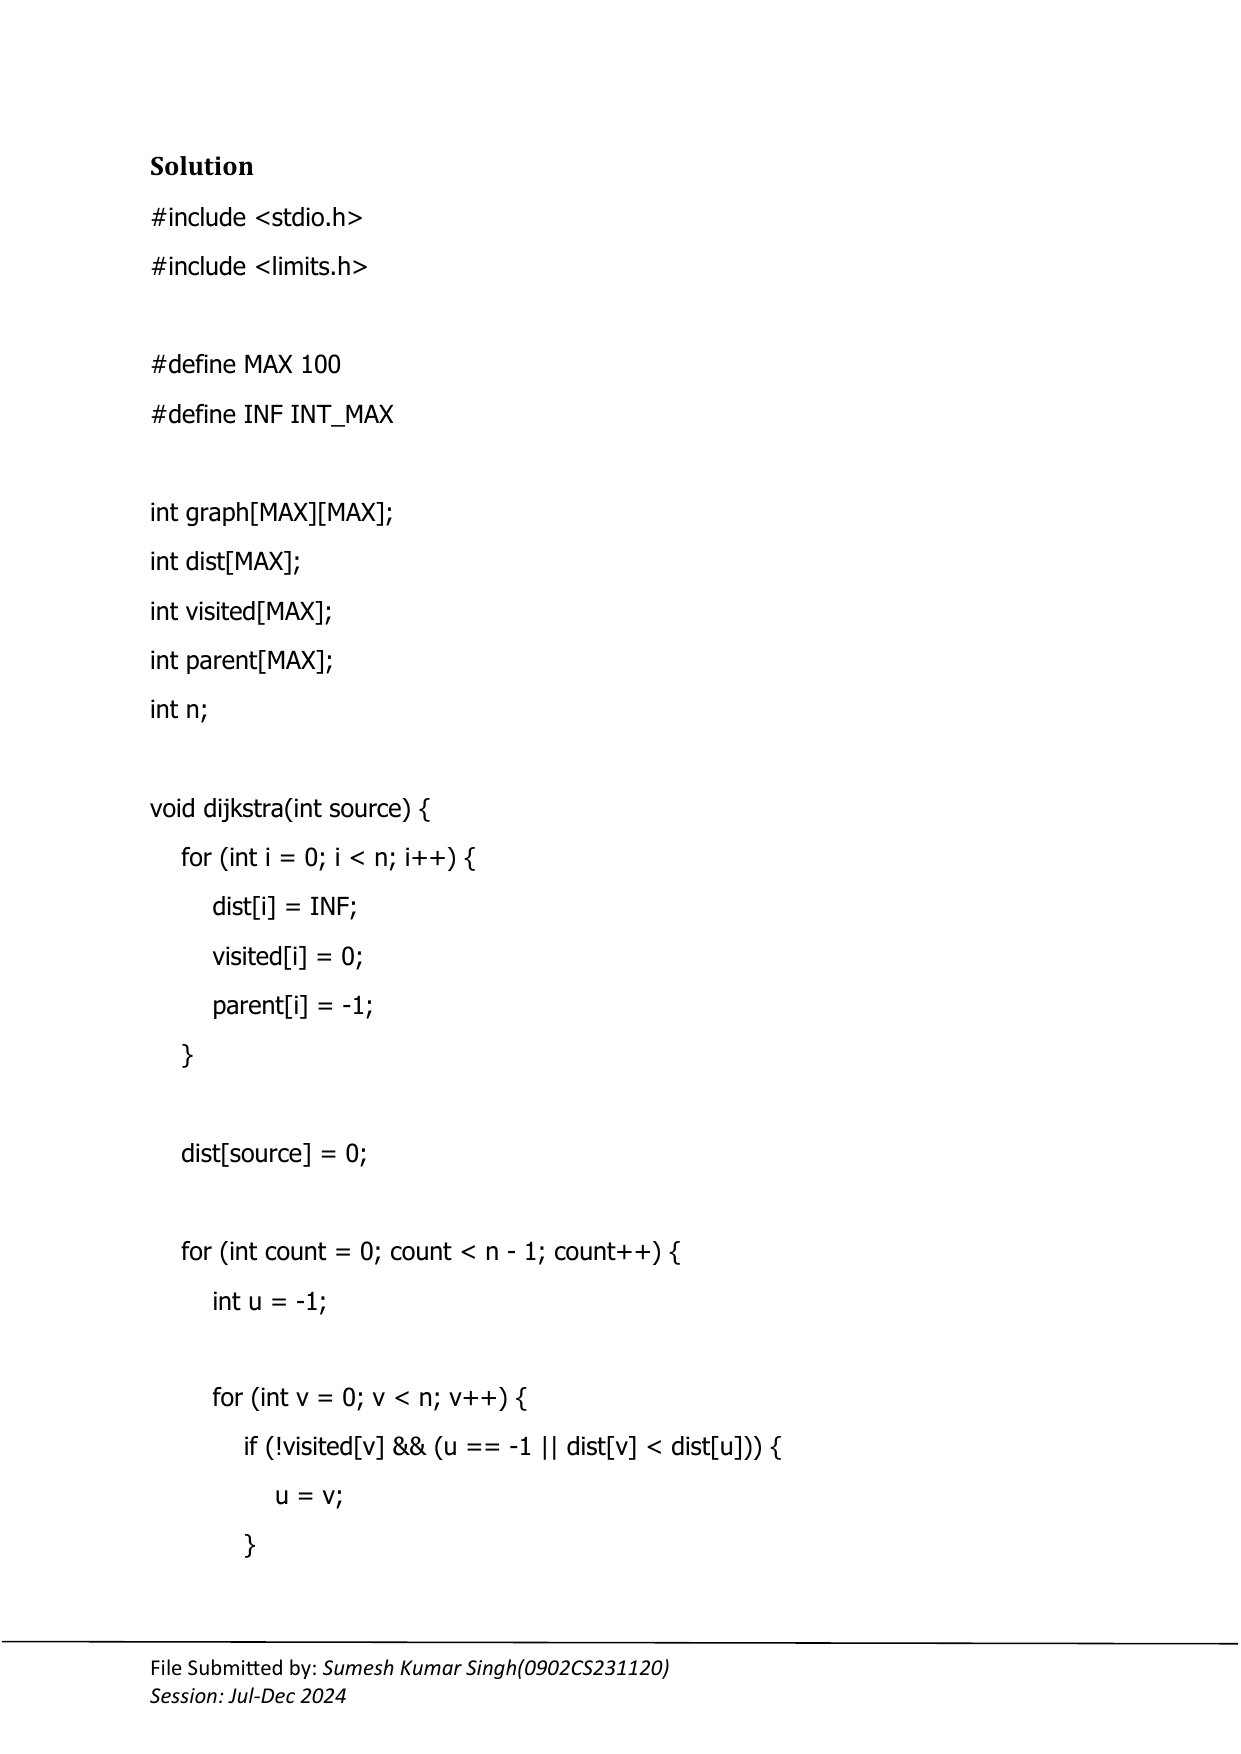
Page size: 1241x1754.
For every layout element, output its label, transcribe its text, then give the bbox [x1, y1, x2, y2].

text parent[i] = -1; [150, 989, 1090, 1019]
text u = v; [150, 1479, 1090, 1510]
text dist[i] = INF; [150, 891, 1090, 921]
text int visited[MAX]; [150, 595, 1090, 625]
text #define INF INT_MAX [150, 398, 1090, 428]
text for (int i = 0; i < n; i++) { [150, 841, 1090, 872]
text for (int count = 0; count < n - 1; count++) { [150, 1236, 1090, 1266]
text int parent[MAX]; [150, 644, 1090, 674]
text } [150, 1529, 1090, 1559]
text int graph[MAX][MAX]; [150, 497, 1090, 527]
text void dijkstra(int source) { [150, 792, 1090, 822]
text int u = -1; [150, 1285, 1090, 1315]
text int n; [150, 694, 1090, 724]
text #define MAX 100 [150, 349, 1090, 379]
text if (!visited[v] && (u == -1 || dist[v] < dist[u])) { [150, 1430, 1090, 1461]
text Solution [150, 150, 1090, 182]
text #include <limits.h> [150, 250, 1090, 280]
text for (int v = 0; v < n; v++) { [150, 1381, 1090, 1411]
text dist[source] = 0; [150, 1137, 1090, 1167]
text } [150, 1038, 1090, 1069]
text #include <stdio.h> [150, 201, 1090, 231]
text int dist[MAX]; [150, 546, 1090, 576]
text visited[i] = 0; [150, 940, 1090, 970]
